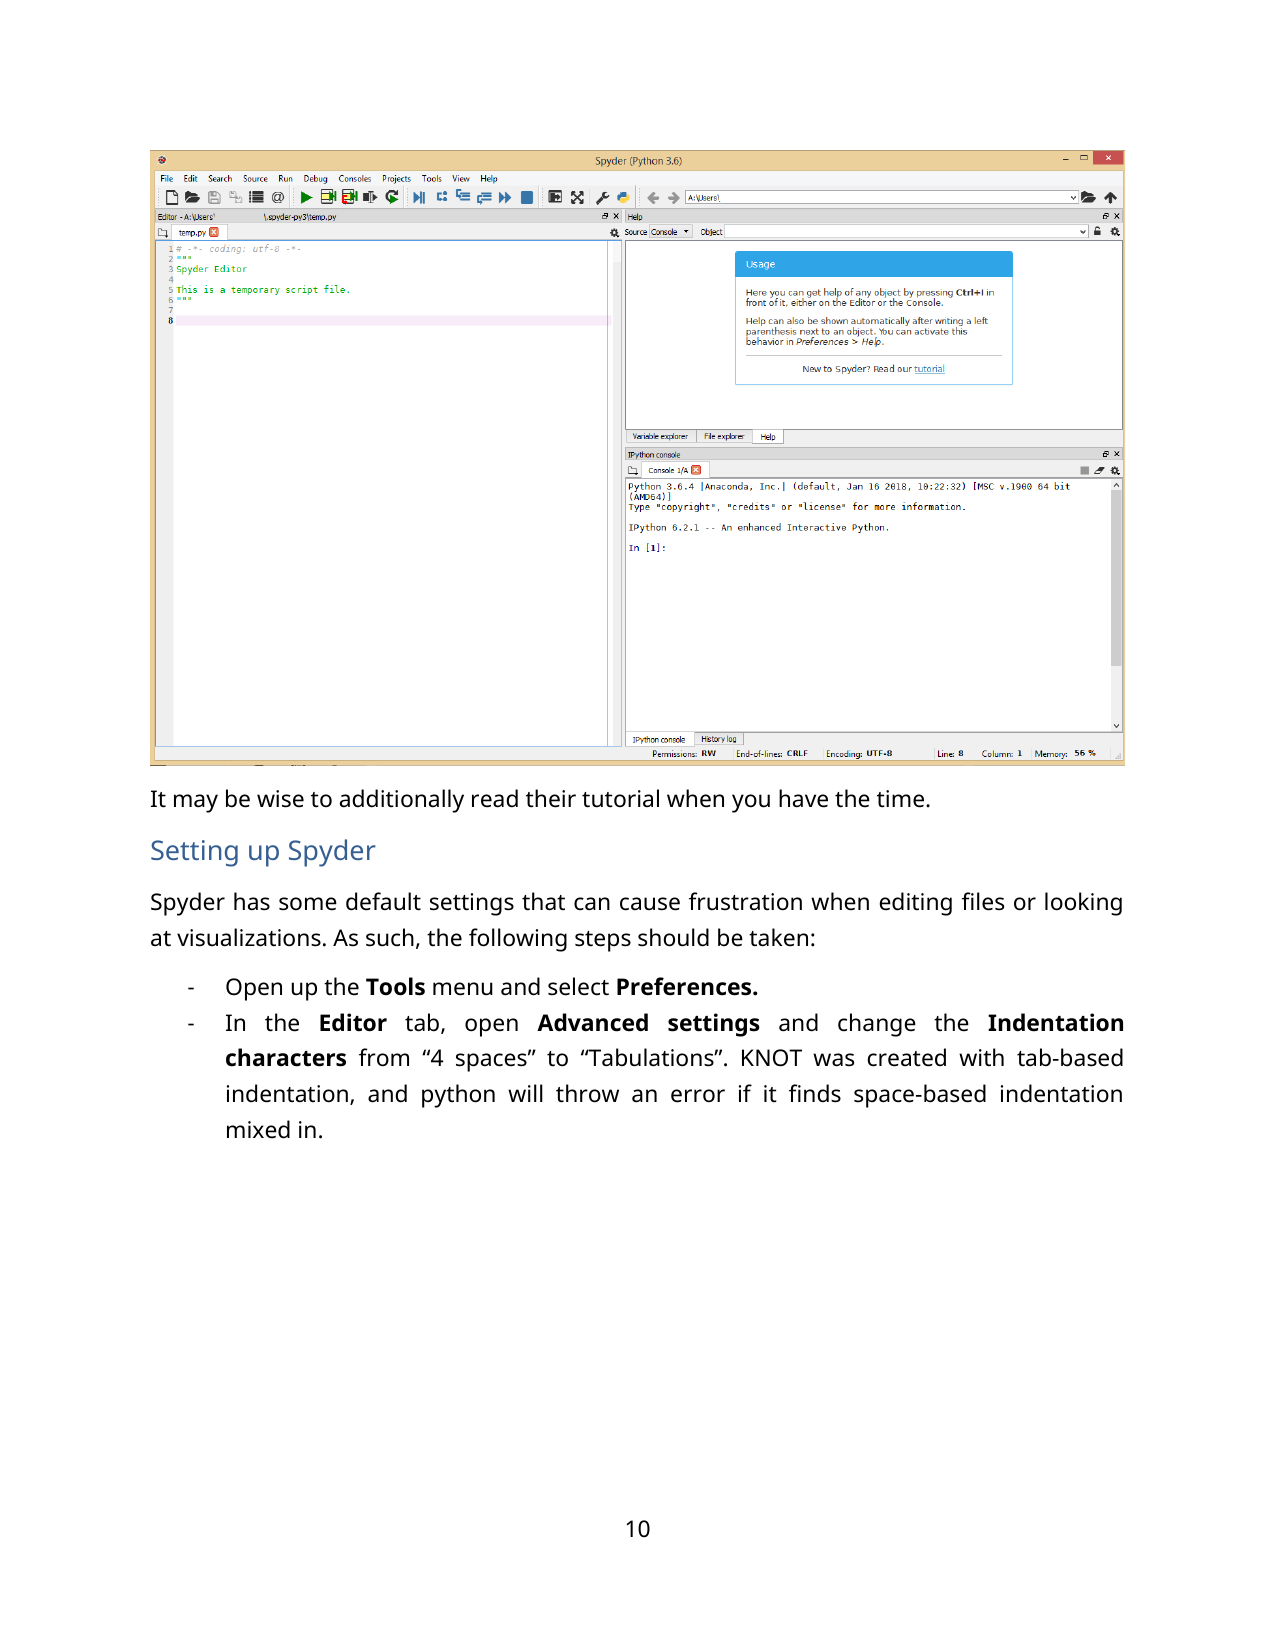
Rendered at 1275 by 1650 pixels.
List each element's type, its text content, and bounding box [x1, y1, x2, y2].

picture [150, 150, 1125, 766]
list In the Editor tab, open Advanced settings and change the Indentation characters from “4 spaces” to “Tabulations”. KNOT was created with tab-based indentation, and python will throw an error if it finds space-based indentation mixed in. [187, 1006, 1125, 1146]
subtitle Setting up Spyder [150, 831, 1125, 868]
text Spyder has some default settings that can cause frustration when editing files or looking at visualizations. As such, the following steps should be taken: [150, 886, 1125, 953]
text It may be wise to additionally read their tutorial when you have the time. [150, 783, 1125, 814]
list Open up the Tools menu and select Preferences. [187, 971, 1125, 1002]
